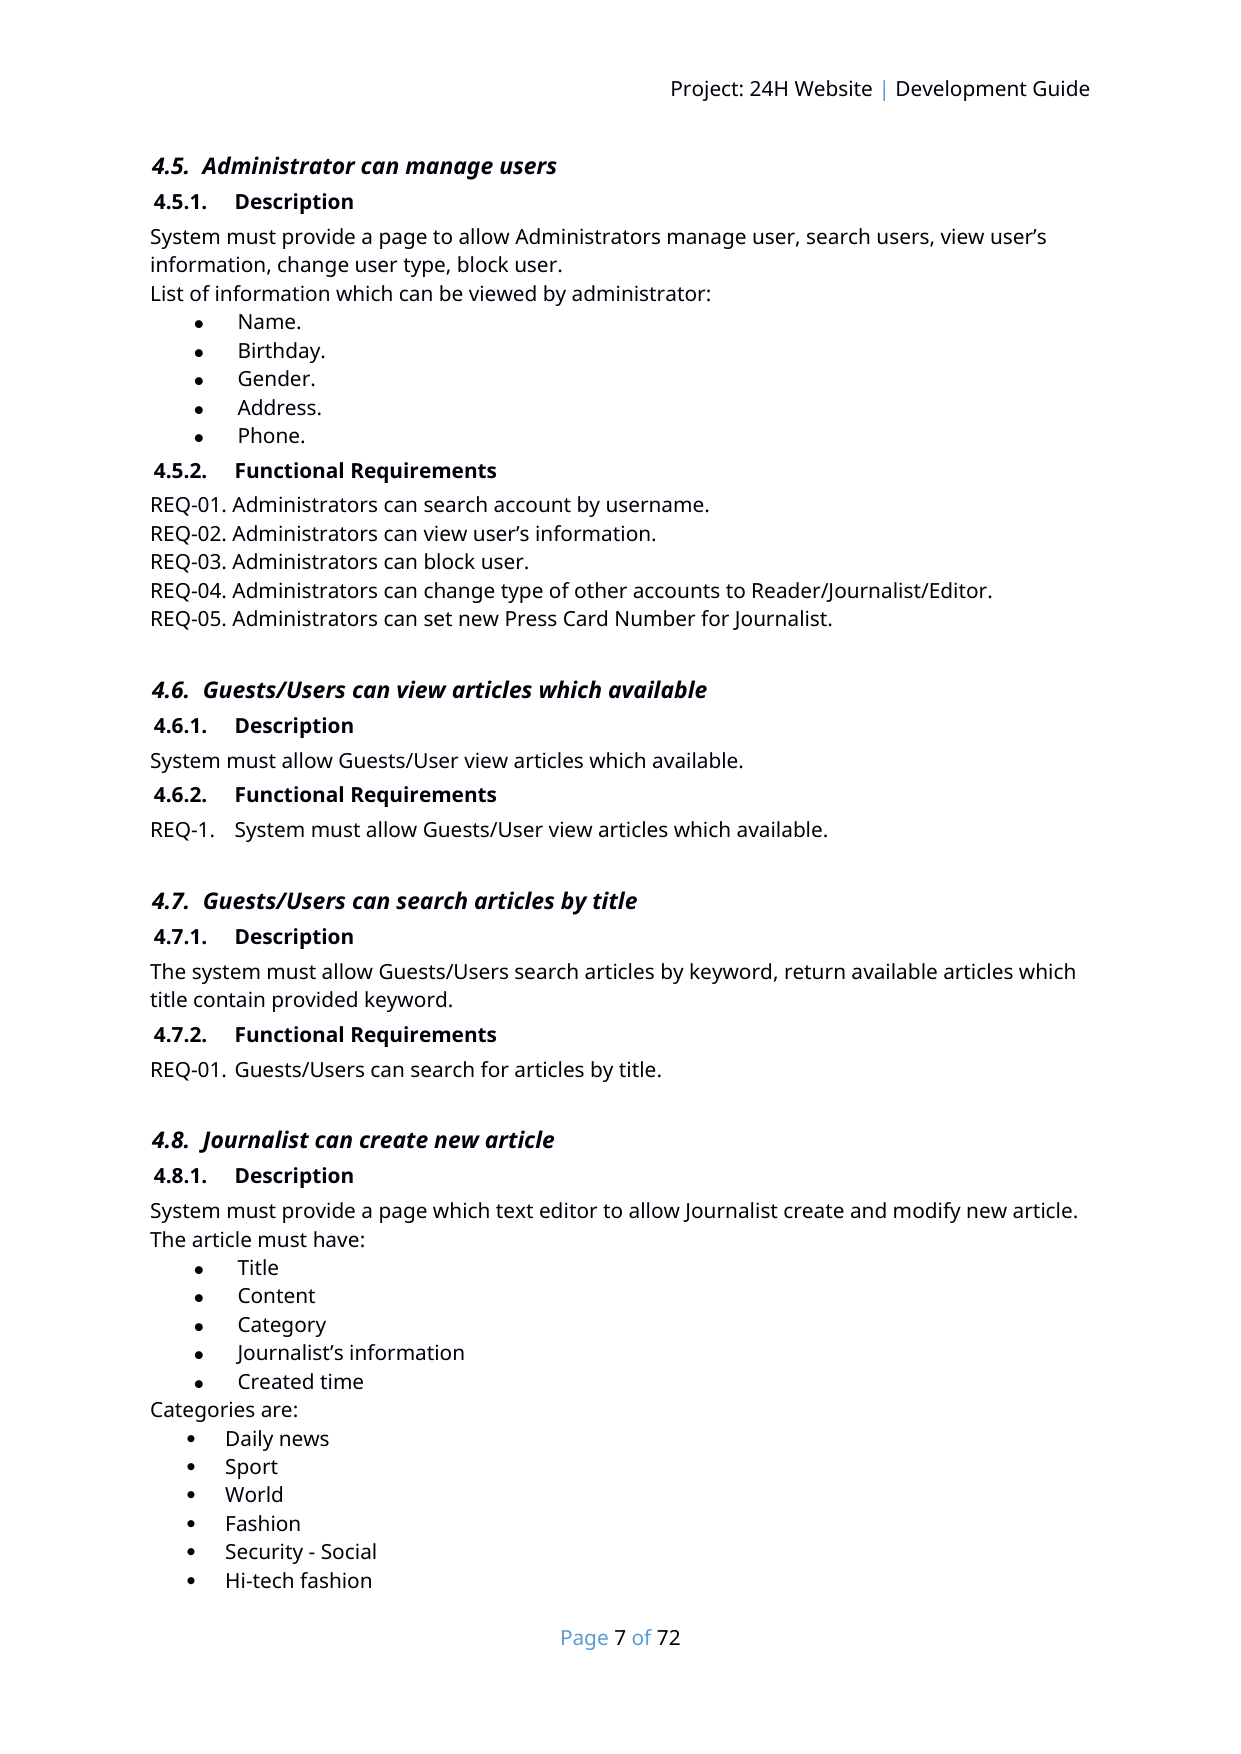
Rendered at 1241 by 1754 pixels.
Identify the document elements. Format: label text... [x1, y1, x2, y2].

list Title [194, 1253, 1090, 1282]
list Security - Social [187, 1537, 1090, 1566]
text The system must allow Guests/Users search articles by keyword, return available articles which title contain provided keyword. [150, 957, 1090, 1014]
subtitle Description [154, 711, 1090, 740]
text REQ-04. Administrators can change type of other accounts to Reader/Journalist/Editor. [150, 576, 1090, 604]
text REQ-03. Administrators can block user. [150, 547, 1090, 576]
subtitle Description [154, 1162, 1090, 1190]
subtitle Guests/Users can search articles by title [152, 885, 1090, 916]
subtitle Functional Requirements [154, 1020, 1090, 1048]
subtitle Description [154, 187, 1090, 216]
list Category [194, 1310, 1090, 1338]
subtitle Guests/Users can view articles which available [152, 674, 1090, 705]
subtitle Functional Requirements [154, 456, 1090, 484]
list Phone. [194, 421, 1090, 450]
list Sport [187, 1452, 1090, 1481]
text List of information which can be viewed by administrator: [150, 279, 1090, 307]
text REQ-01. Administrators can search account by username. [150, 491, 1090, 519]
list Name. [194, 307, 1090, 336]
list System must allow Guests/User view articles which available. [150, 815, 1090, 844]
list Hi-tech fashion [187, 1566, 1090, 1594]
list Content [194, 1282, 1090, 1310]
subtitle Description [154, 922, 1090, 951]
text REQ-05. Administrators can set new Press Card Number for Journalist. [150, 604, 1090, 633]
text System must allow Guests/User view articles which available. [150, 746, 1090, 774]
text Categories are: [150, 1395, 1090, 1424]
list Fashion [187, 1509, 1090, 1537]
list Journalist’s information [194, 1338, 1090, 1367]
text The article must have: [150, 1225, 1090, 1253]
subtitle Journalist can create new article [152, 1124, 1090, 1155]
list Guests/Users can search for articles by title. [150, 1055, 1090, 1083]
list Gender. [194, 364, 1090, 393]
text System must provide a page to allow Administrators manage user, search users, view user’s information, change user type, block user. [150, 222, 1090, 279]
list Created time [194, 1367, 1090, 1395]
subtitle Administrator can manage users [152, 150, 1090, 181]
text System must provide a page which text editor to allow Journalist create and modify new article. [150, 1196, 1090, 1225]
text REQ-02. Administrators can view user’s information. [150, 519, 1090, 547]
subtitle Functional Requirements [154, 781, 1090, 809]
list Daily news [187, 1424, 1090, 1452]
list World [187, 1481, 1090, 1509]
list Birthday. [194, 336, 1090, 364]
list Address. [194, 393, 1090, 421]
